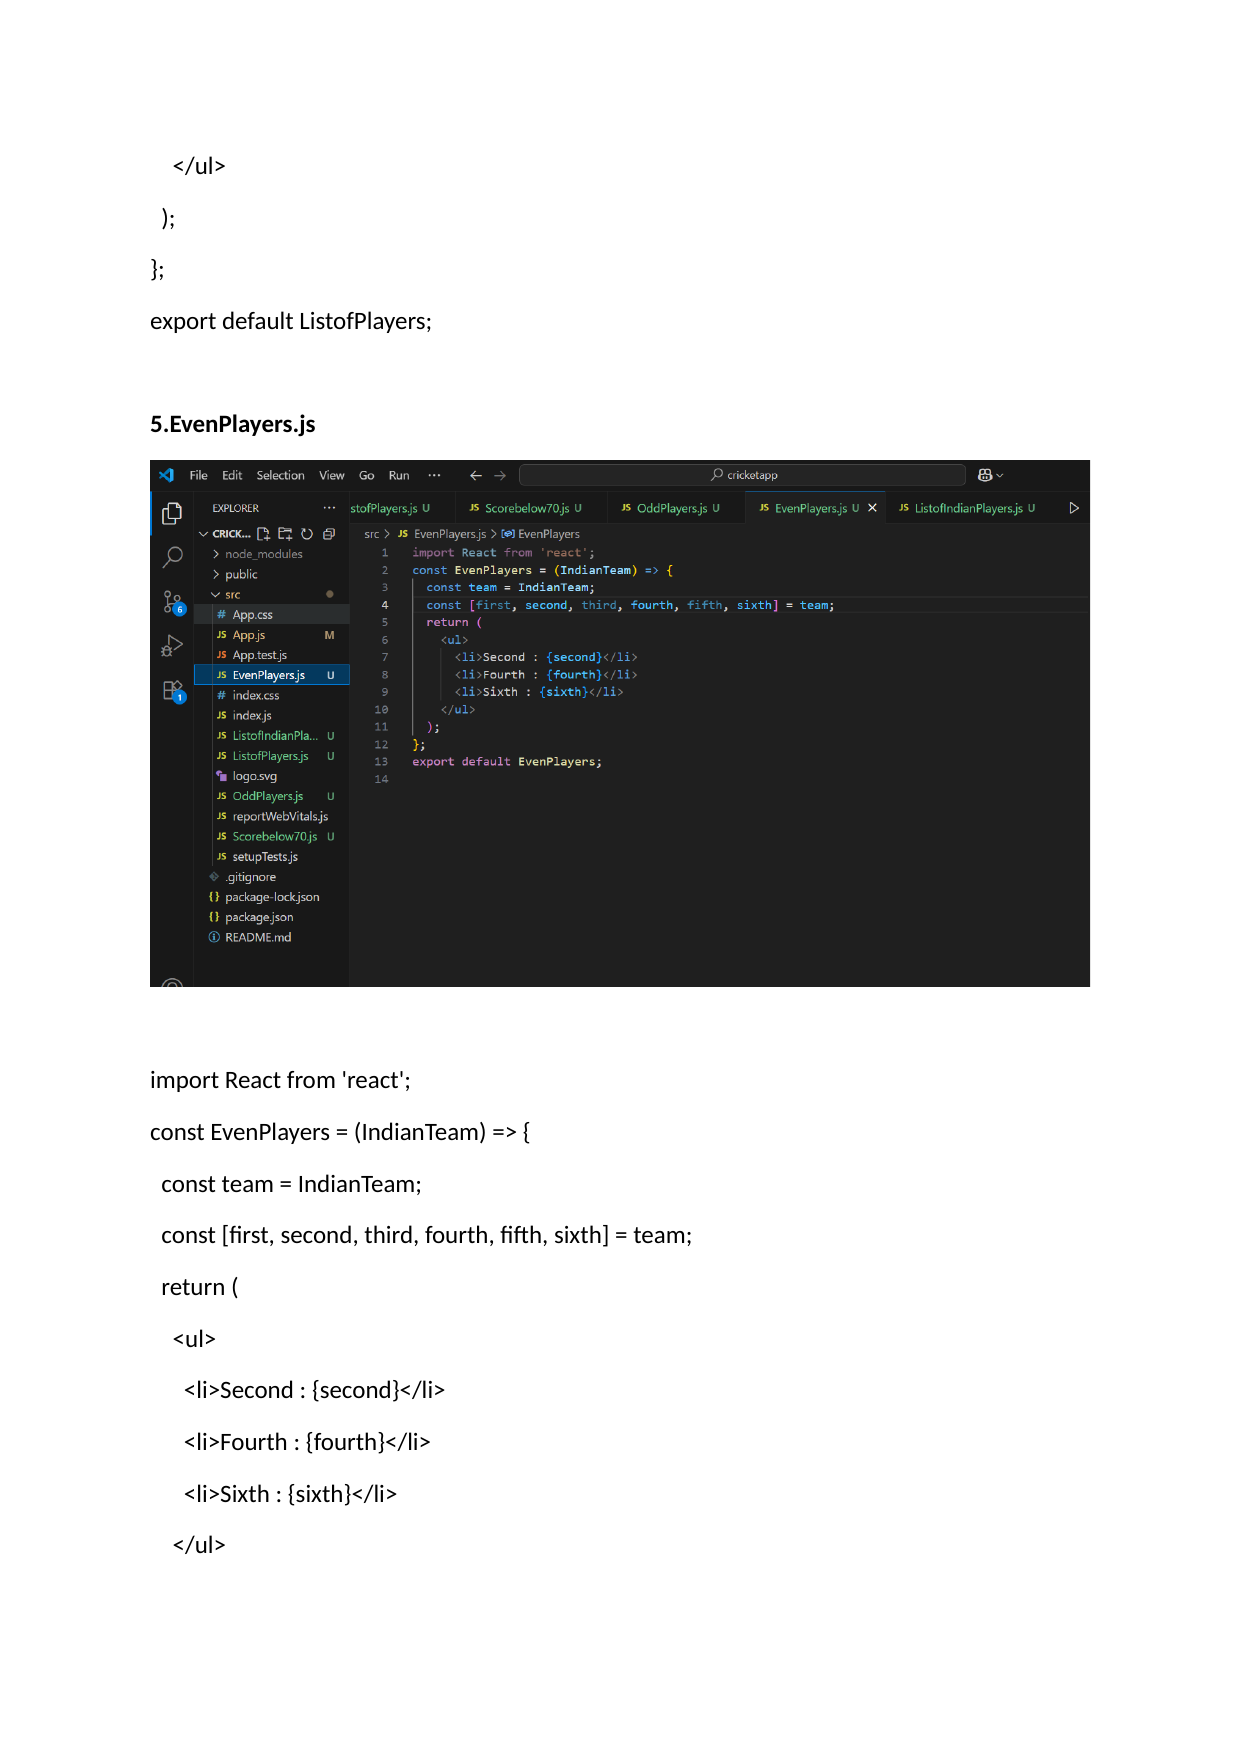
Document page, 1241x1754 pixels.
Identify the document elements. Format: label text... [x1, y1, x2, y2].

text 5.EvenPlayers.js [150, 408, 1090, 439]
text const team = IndianTeam; [150, 1168, 1090, 1198]
text return ( [150, 1271, 1090, 1302]
text }; [150, 253, 1090, 284]
text import React from 'react'; [150, 1064, 1090, 1095]
text <li>Second : {second}</li> [150, 1374, 1090, 1405]
text const EvenPlayers = (IndianTeam) => { [150, 1116, 1090, 1147]
text <li>Sixth : {sixth}</li> [150, 1478, 1090, 1508]
text export default ListofPlayers; [150, 305, 1090, 336]
text </ul> [150, 1529, 1090, 1560]
picture [150, 460, 1091, 987]
text <ul> [150, 1323, 1090, 1353]
text ); [150, 202, 1090, 232]
text </ul> [150, 150, 1090, 181]
text <li>Fourth : {fourth}</li> [150, 1426, 1090, 1457]
text const [first, second, third, fourth, fifth, sixth] = team; [150, 1219, 1090, 1250]
